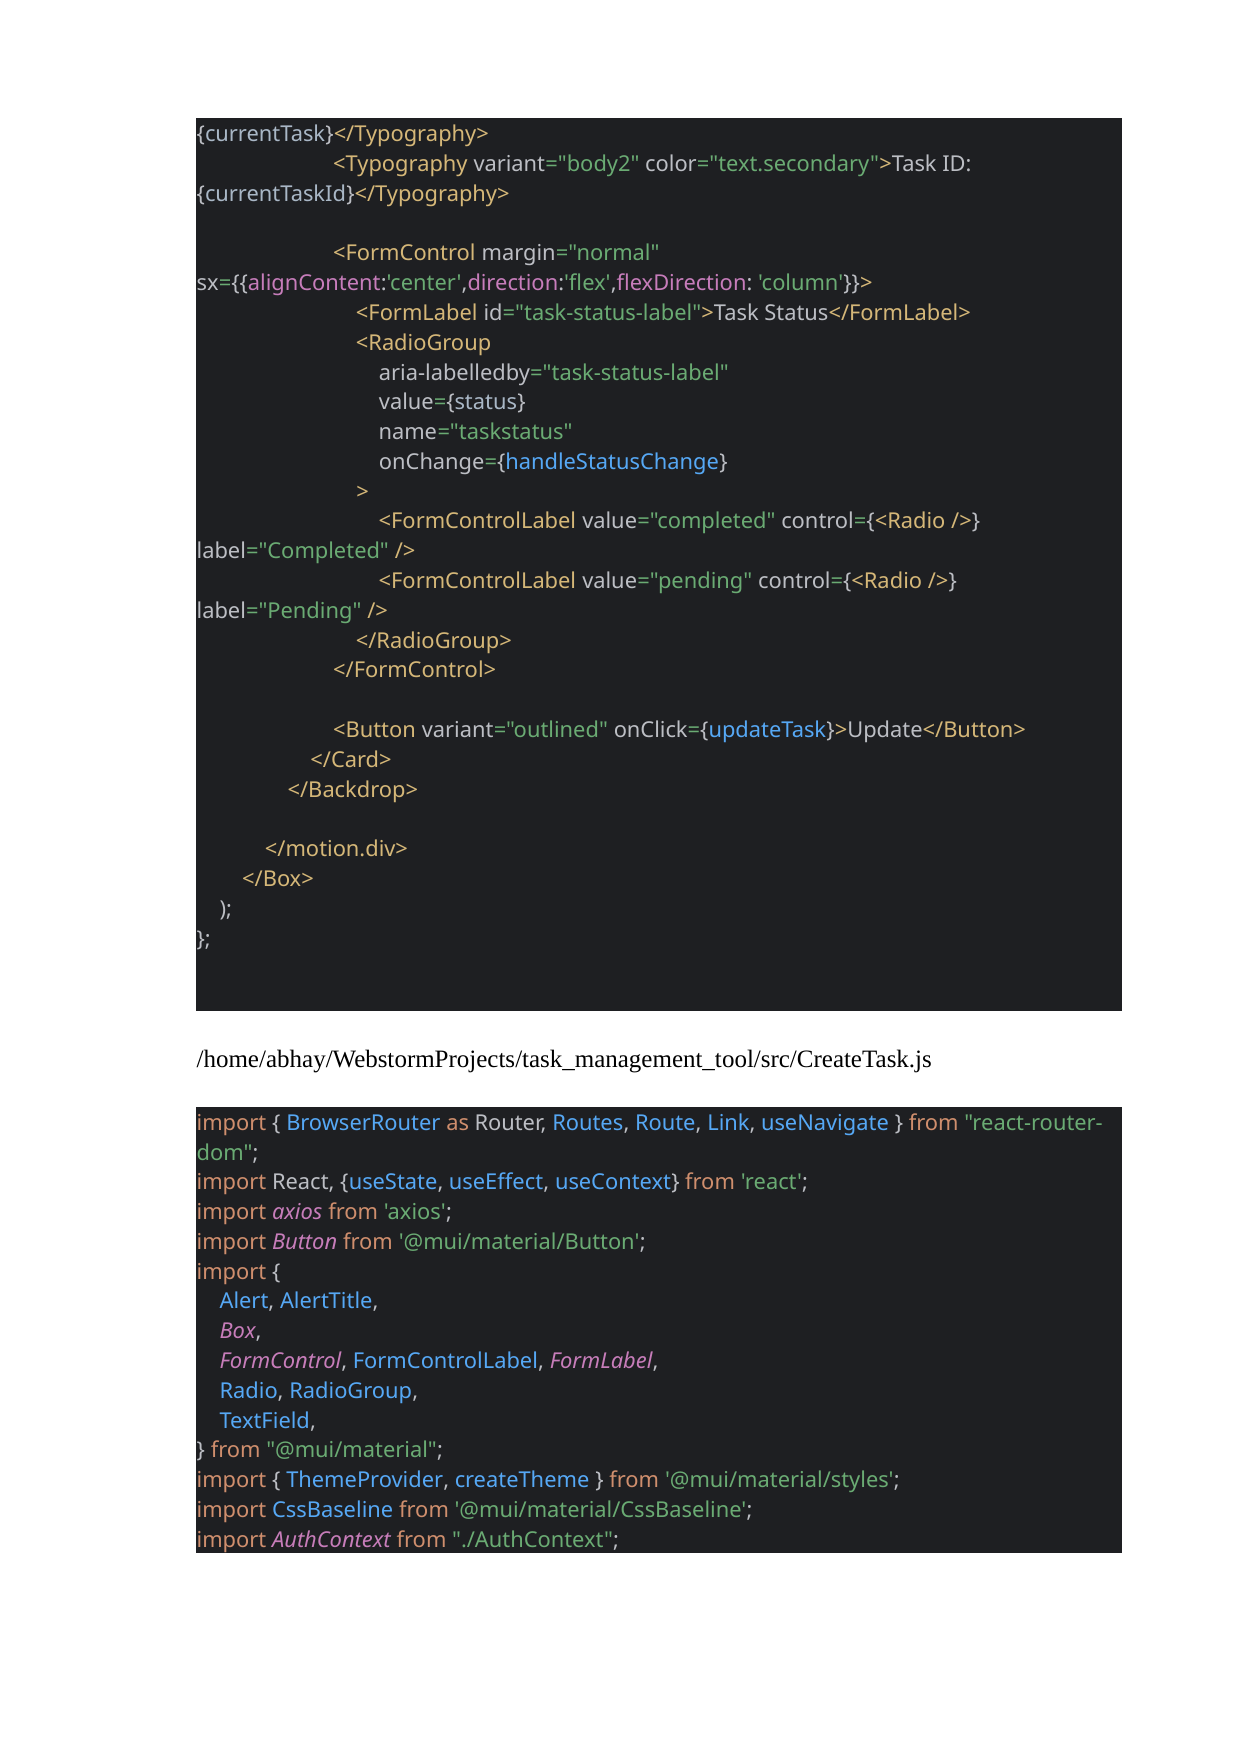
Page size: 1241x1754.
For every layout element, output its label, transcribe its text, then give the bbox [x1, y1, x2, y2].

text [196, 1107, 1122, 1553]
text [196, 118, 1122, 1011]
text /home/abhay/WebstormProjects/task_management_tool/src/CreateTask.js [196, 1044, 1122, 1073]
